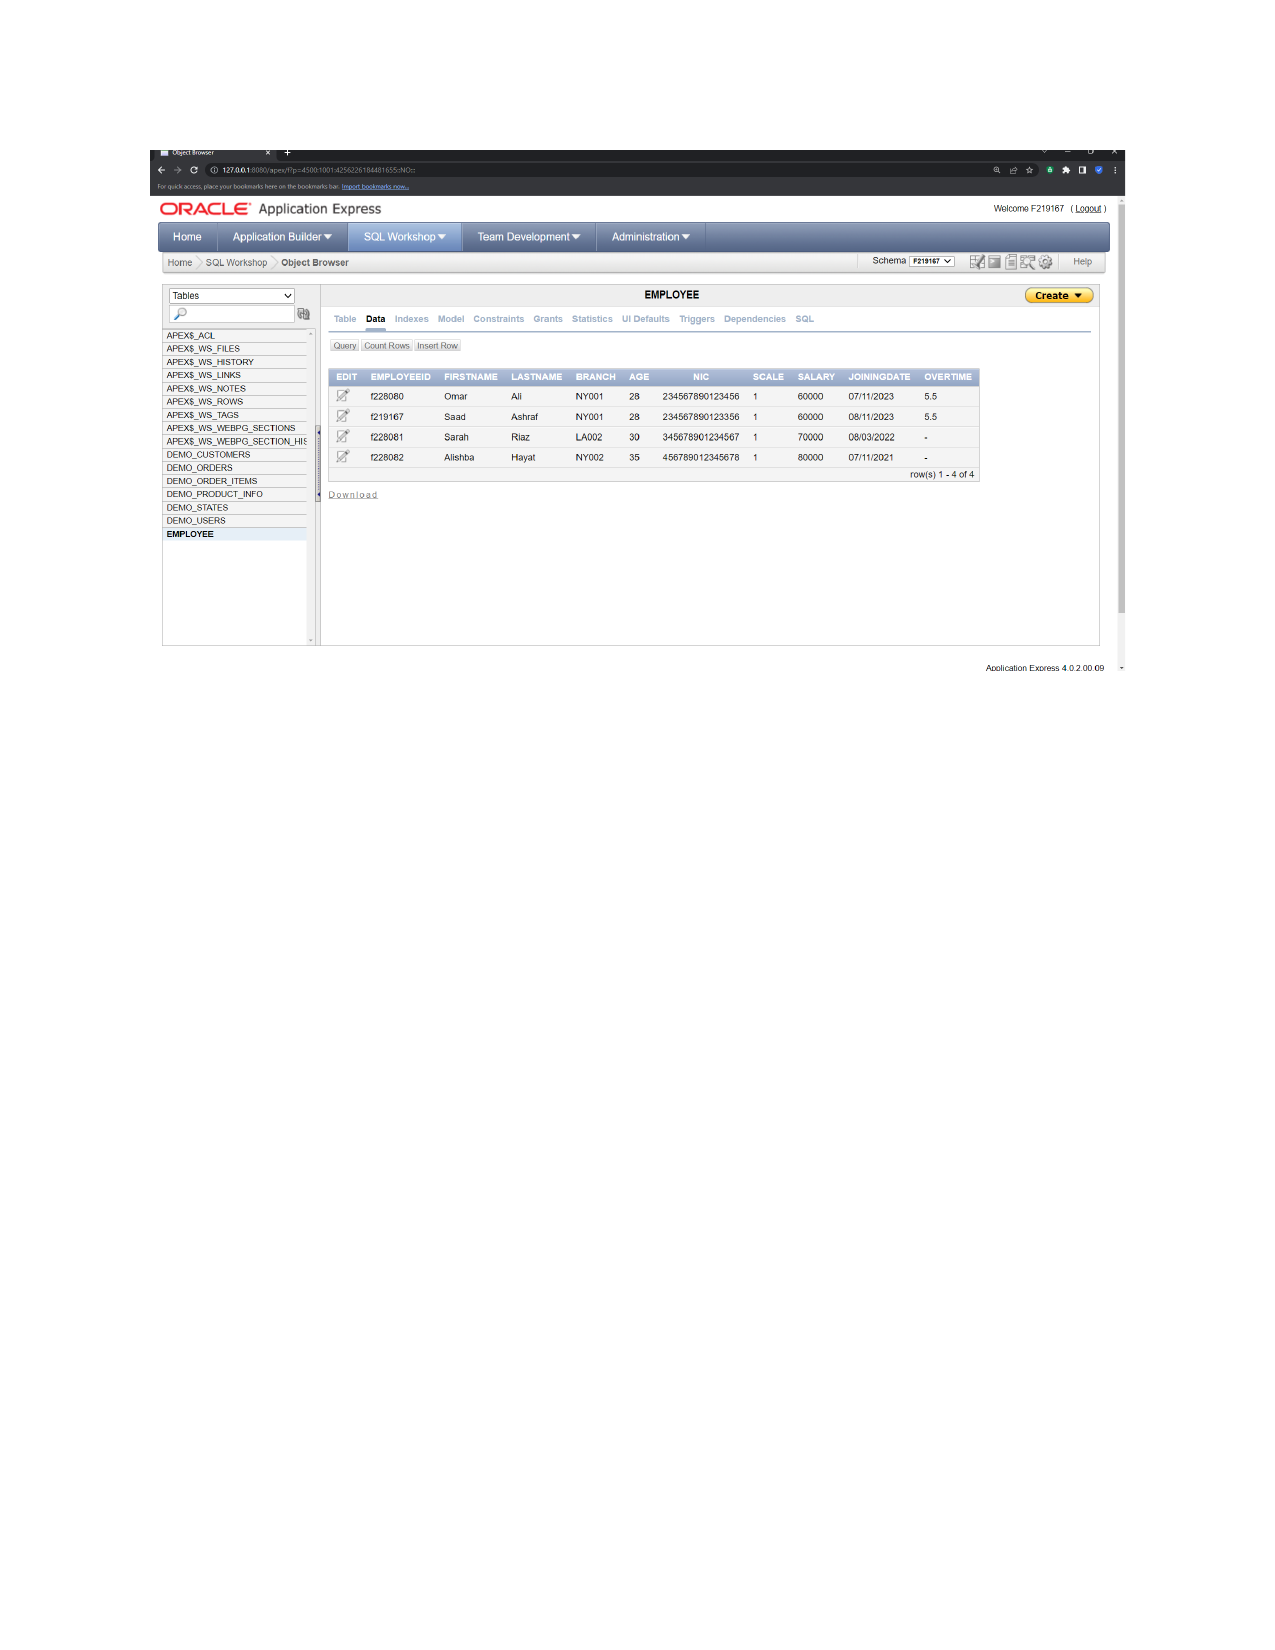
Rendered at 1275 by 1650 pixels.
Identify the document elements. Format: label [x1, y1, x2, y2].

picture [150, 150, 1125, 671]
